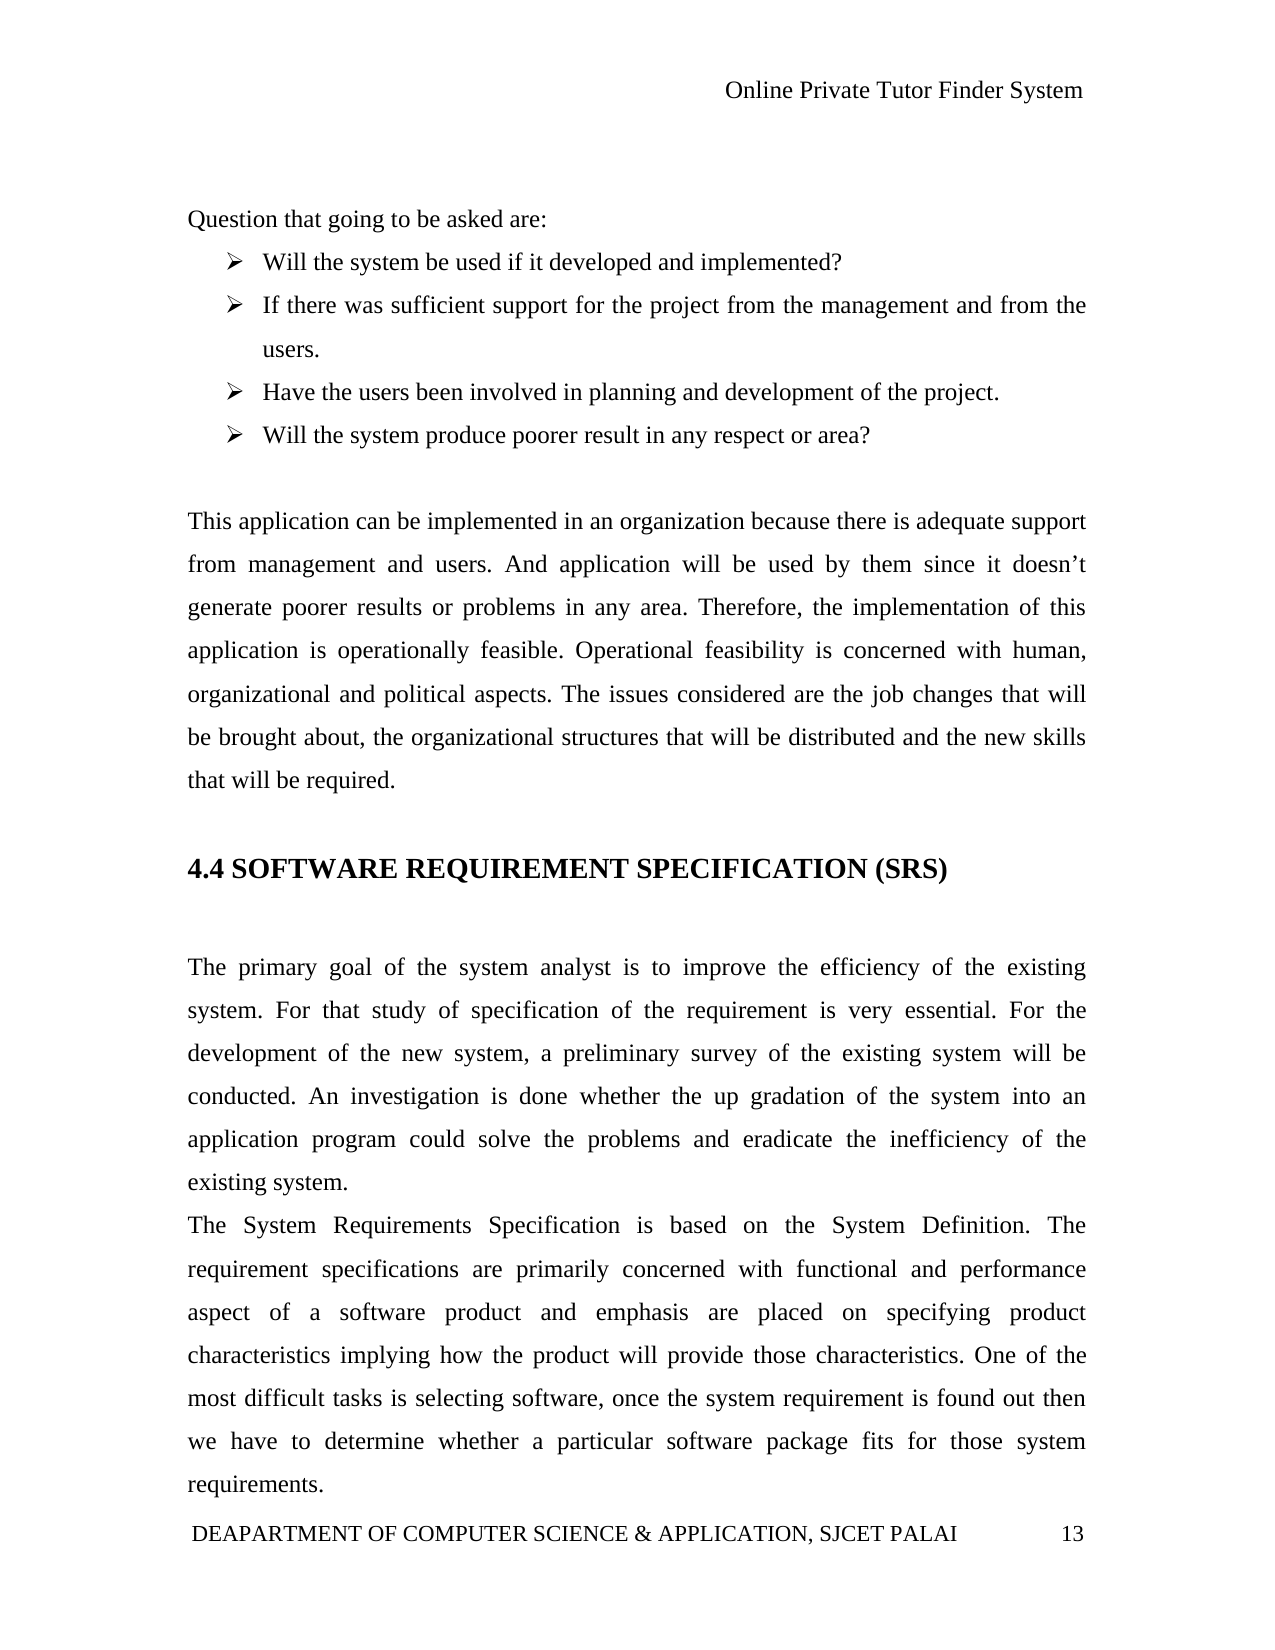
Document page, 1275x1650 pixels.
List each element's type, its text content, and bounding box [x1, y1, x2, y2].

text The primary goal of the system analyst is to improve the efficiency of the existing system. For that study of specification of the requirement is very essential. For the development of the new system, a preliminary survey of the existing system will be conducted. An investigation is done whether the up gradation of the system into an application program could solve the problems and eradicate the inefficiency of the existing system. [187, 952, 1087, 1196]
text This application can be implemented in an organization because there is adequate support from management and users. And application will be used by them since it doesn’t generate poorer results or problems in any area. Therefore, the implementation of this application is operationally feasible. Operational feasibility is concerned with human, organizational and political aspects. The issues considered are the job changes that will be brought about, the organizational structures that will be distributed and the new skills that will be required. [187, 506, 1087, 794]
list Will the system produce poorer result in any respect or area? [225, 420, 1087, 449]
text Question that going to be asked are: [187, 204, 1087, 233]
list Have the users been involved in planning and development of the project. [225, 377, 1087, 406]
text 4.4 SOFTWARE REQUIREMENT SPECIFICATION (SRS) [187, 851, 1087, 885]
text The System Requirements Specification is based on the System Definition. The requirement specifications are primarily concerned with functional and performance aspect of a software product and emphasis are placed on specifying product characteristics implying how the product will provide those characteristics. One of the most difficult tasks is selecting software, once the system requirement is found out then we have to determine whether a particular software package fits for those system requirements. [187, 1211, 1087, 1498]
list If there was sufficient support for the project from the management and from the users. [225, 291, 1087, 362]
list Will the system be used if it developed and implemented? [225, 247, 1087, 276]
